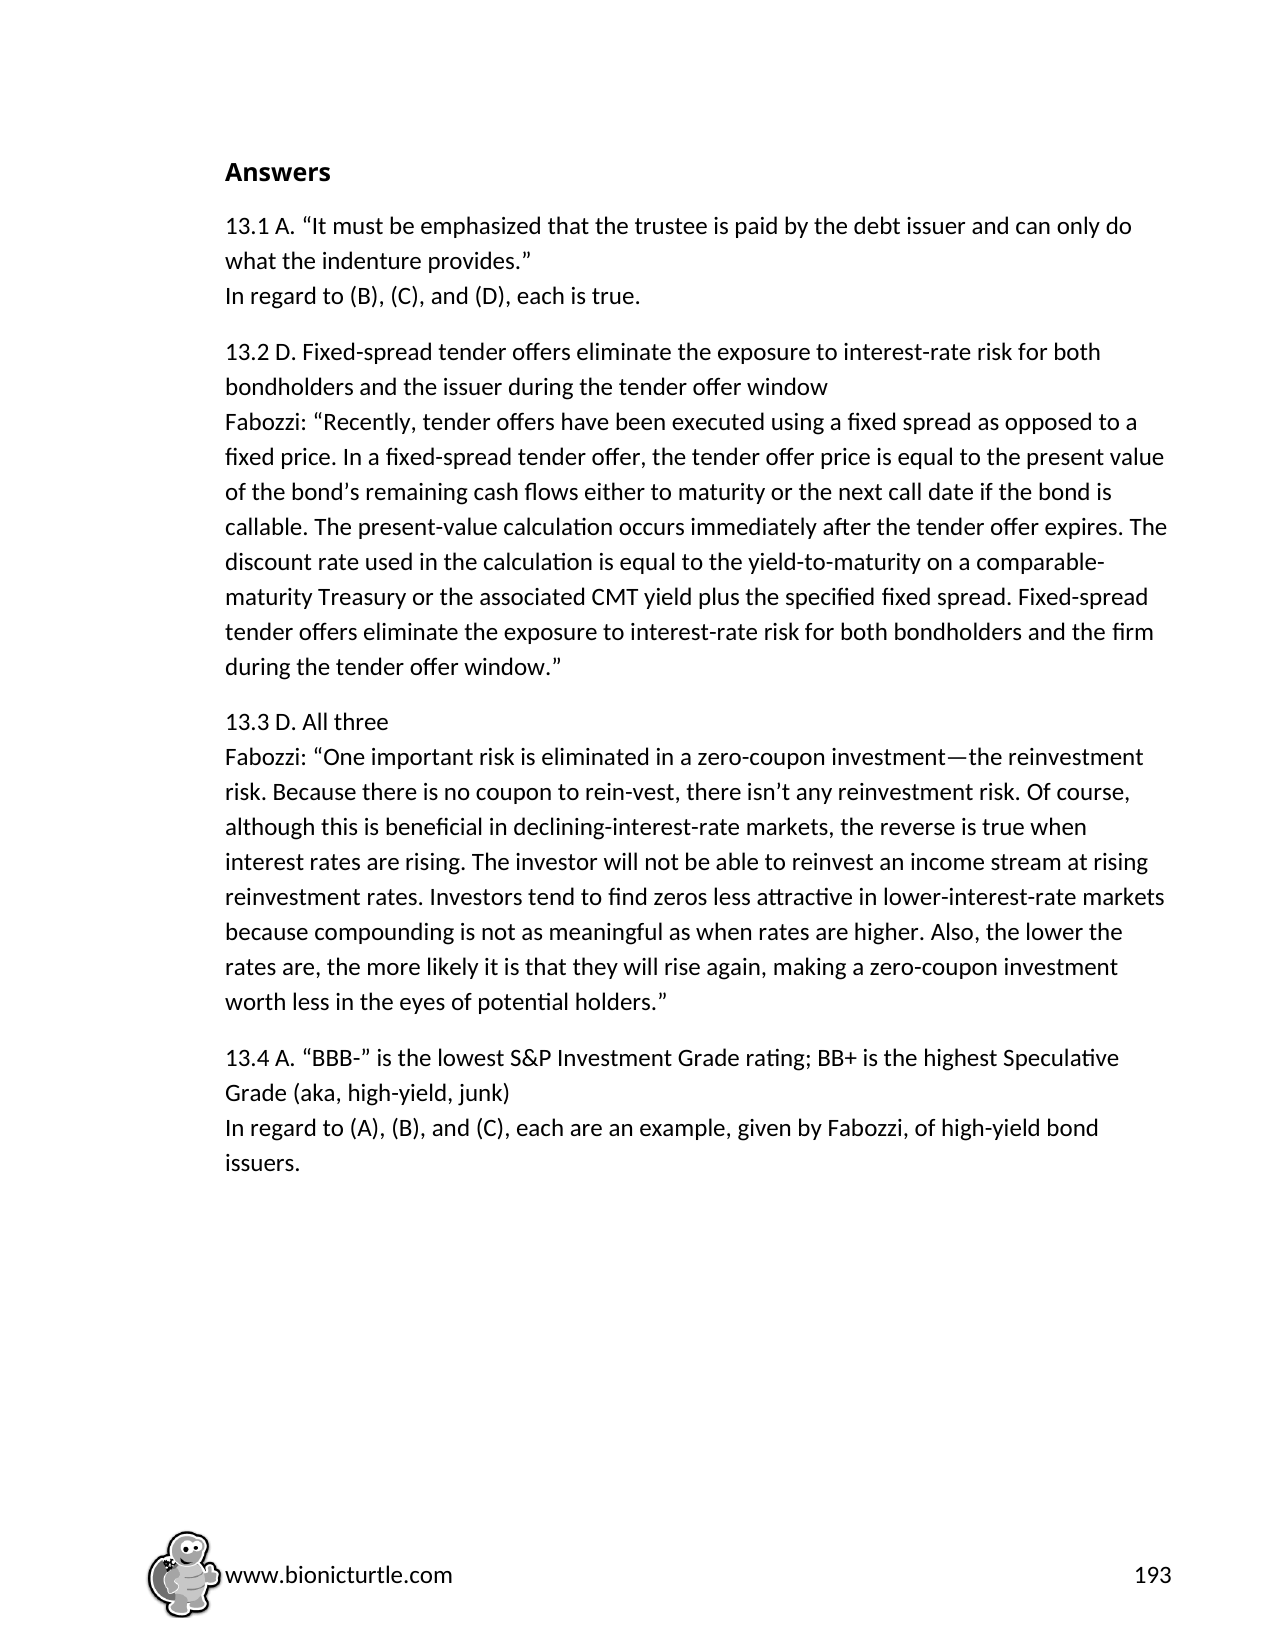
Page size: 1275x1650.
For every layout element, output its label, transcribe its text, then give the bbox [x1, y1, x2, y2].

subtitle Answers [225, 155, 1172, 189]
text 13.1 A. “It must be emphasized that the trustee is paid by the debt issuer and can only do what the indenture provides.” In regard to (B), (C), and (D), each is true. [225, 210, 1172, 310]
text 13.4 A. “BBB-” is the lowest S&P Investment Grade rating; BB+ is the highest Speculative Grade (aka, high-yield, junk) In regard to (A), (B), and (C), each are an example, given by Fabozzi, of high-yield bond issuers. [225, 1042, 1172, 1178]
text 13.2 D. Fixed-spread tender offers eliminate the exposure to interest-rate risk for both bondholders and the issuer during the tender offer window Fabozzi: “Recently, tender offers have been executed using a fixed spread as opposed to a fixed price. In a ﬁxed-spread tender offer, the tender offer price is equal to the present value of the bond’s remaining cash flows either to maturity or the next call date if the bond is callable. The present-value calculation occurs immediately after the tender offer expires. The discount rate used in the calculation is equal to the yield-to-maturity on a comparable-maturity Treasury or the associated CMT yield plus the specified ﬁxed spread. Fixed-spread tender offers eliminate the exposure to interest-rate risk for both bondholders and the ﬁrm during the tender offer window.” [225, 336, 1172, 681]
text 13.3 D. All three Fabozzi: “One important risk is eliminated in a zero-coupon investment—the reinvestment risk. Because there is no coupon to rein-vest, there isn’t any reinvestment risk. Of course, although this is beneficial in declining-interest-rate markets, the reverse is true when interest rates are rising. The investor will not be able to reinvest an income stream at rising reinvestment rates. Investors tend to ﬁnd zeros less attractive in lower-interest-rate markets because compounding is not as meaningful as when rates are higher. Also, the lower the rates are, the more likely it is that they will rise again, making a zero-coupon investment worth less in the eyes of potential holders.” [225, 706, 1172, 1017]
